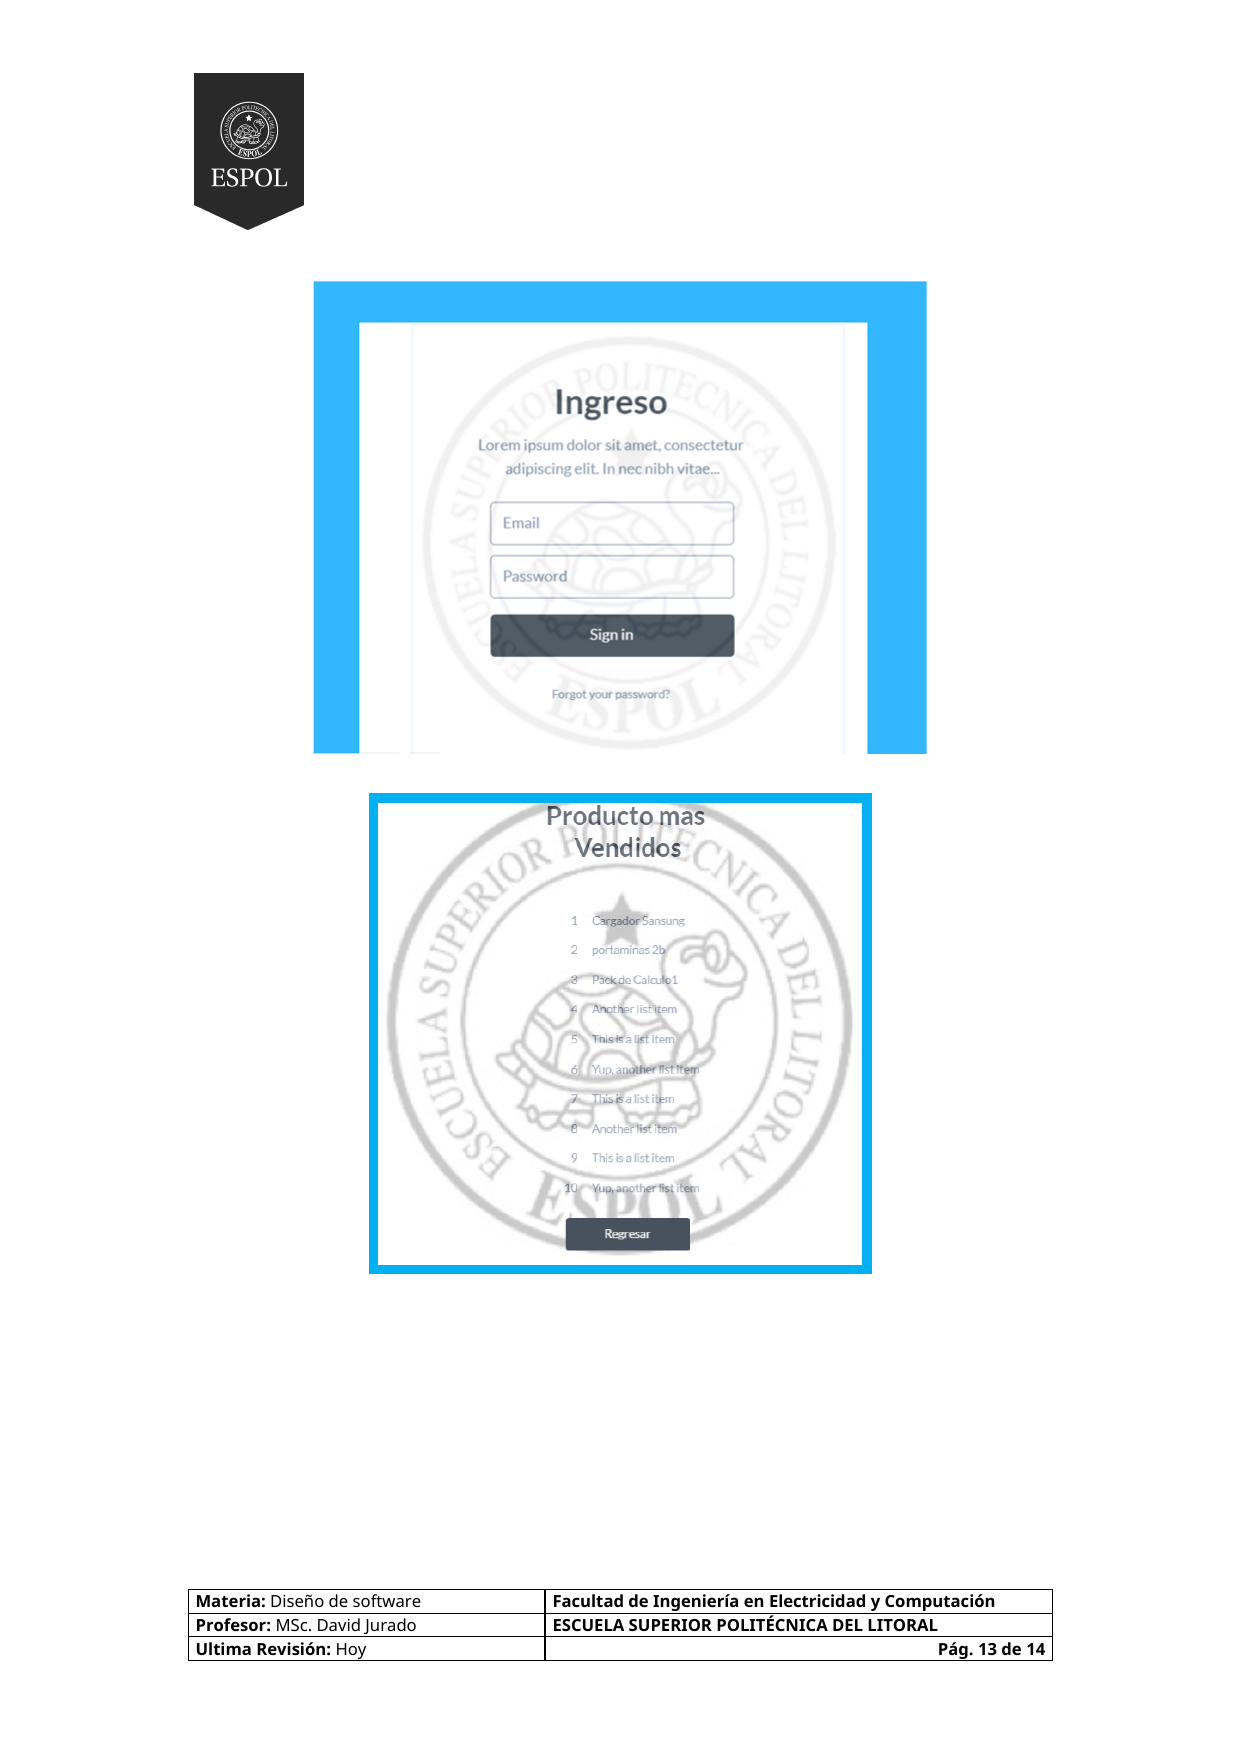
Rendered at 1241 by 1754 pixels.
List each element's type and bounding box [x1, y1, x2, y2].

picture [379, 804, 861, 1264]
picture [194, 73, 304, 230]
picture [313, 281, 927, 754]
